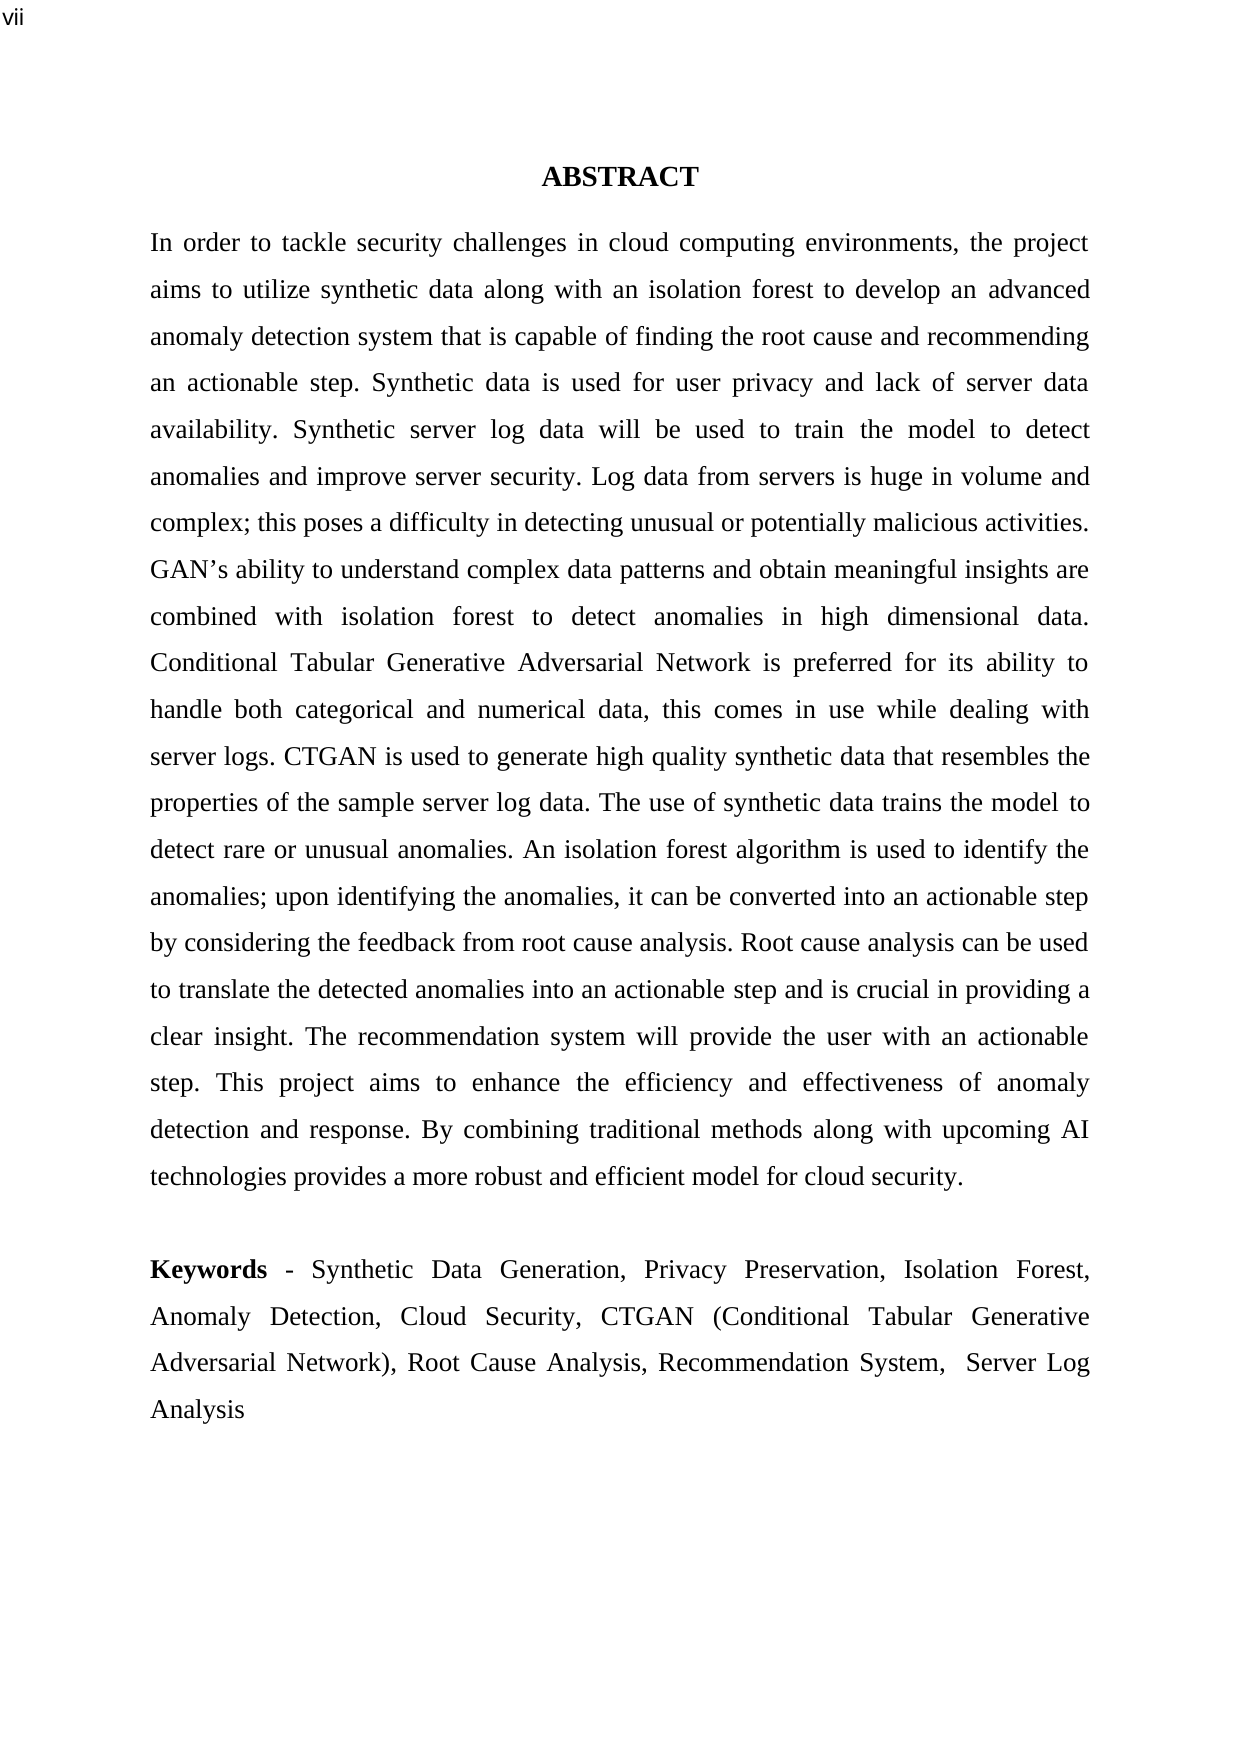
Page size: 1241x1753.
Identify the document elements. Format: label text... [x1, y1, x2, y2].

text In order to tackle security challenges in cloud computing environments, the project aims to utilize synthetic data along with an isolation forest to develop an advanced anomaly detection system that is capable of finding the root cause and recommending an actionable step. Synthetic data is used for user privacy and lack of server data availability. Synthetic server log data will be used to train the model to detect anomalies and improve server security. Log data from servers is huge in volume and complex; this poses a difficulty in detecting unusual or potentially malicious activities. GAN’s ability to understand complex data patterns and obtain meaningful insights are combined with isolation forest to detect anomalies in high dimensional data. Conditional Tabular Generative Adversarial Network is preferred for its ability to handle both categorical and numerical data, this comes in use while dealing with server logs. CTGAN is used to generate high quality synthetic data that resembles the properties of the sample server log data. The use of synthetic data trains the model to detect rare or unusual anomalies. An isolation forest algorithm is used to identify the anomalies; upon identifying the anomalies, it can be converted into an actionable step by considering the feedback from root cause analysis. Root cause analysis can be used to translate the detected anomalies into an actionable step and is crucial in providing a clear insight. The recommendation system will provide the user with an actionable step. This project aims to enhance the efficiency and effectiveness of anomaly detection and response. By combining traditional methods along with upcoming AI technologies provides a more robust and efficient model for cloud security. [150, 226, 1090, 1191]
text Keywords - Synthetic Data Generation, Privacy Preservation, Isolation Forest, Anomaly Detection, Cloud Security, CTGAN (Conditional Tabular Generative Adversarial Network), Root Cause Analysis, Recommendation System, Server Log Analysis [150, 1253, 1090, 1424]
subtitle ABSTRACT [150, 159, 1090, 192]
